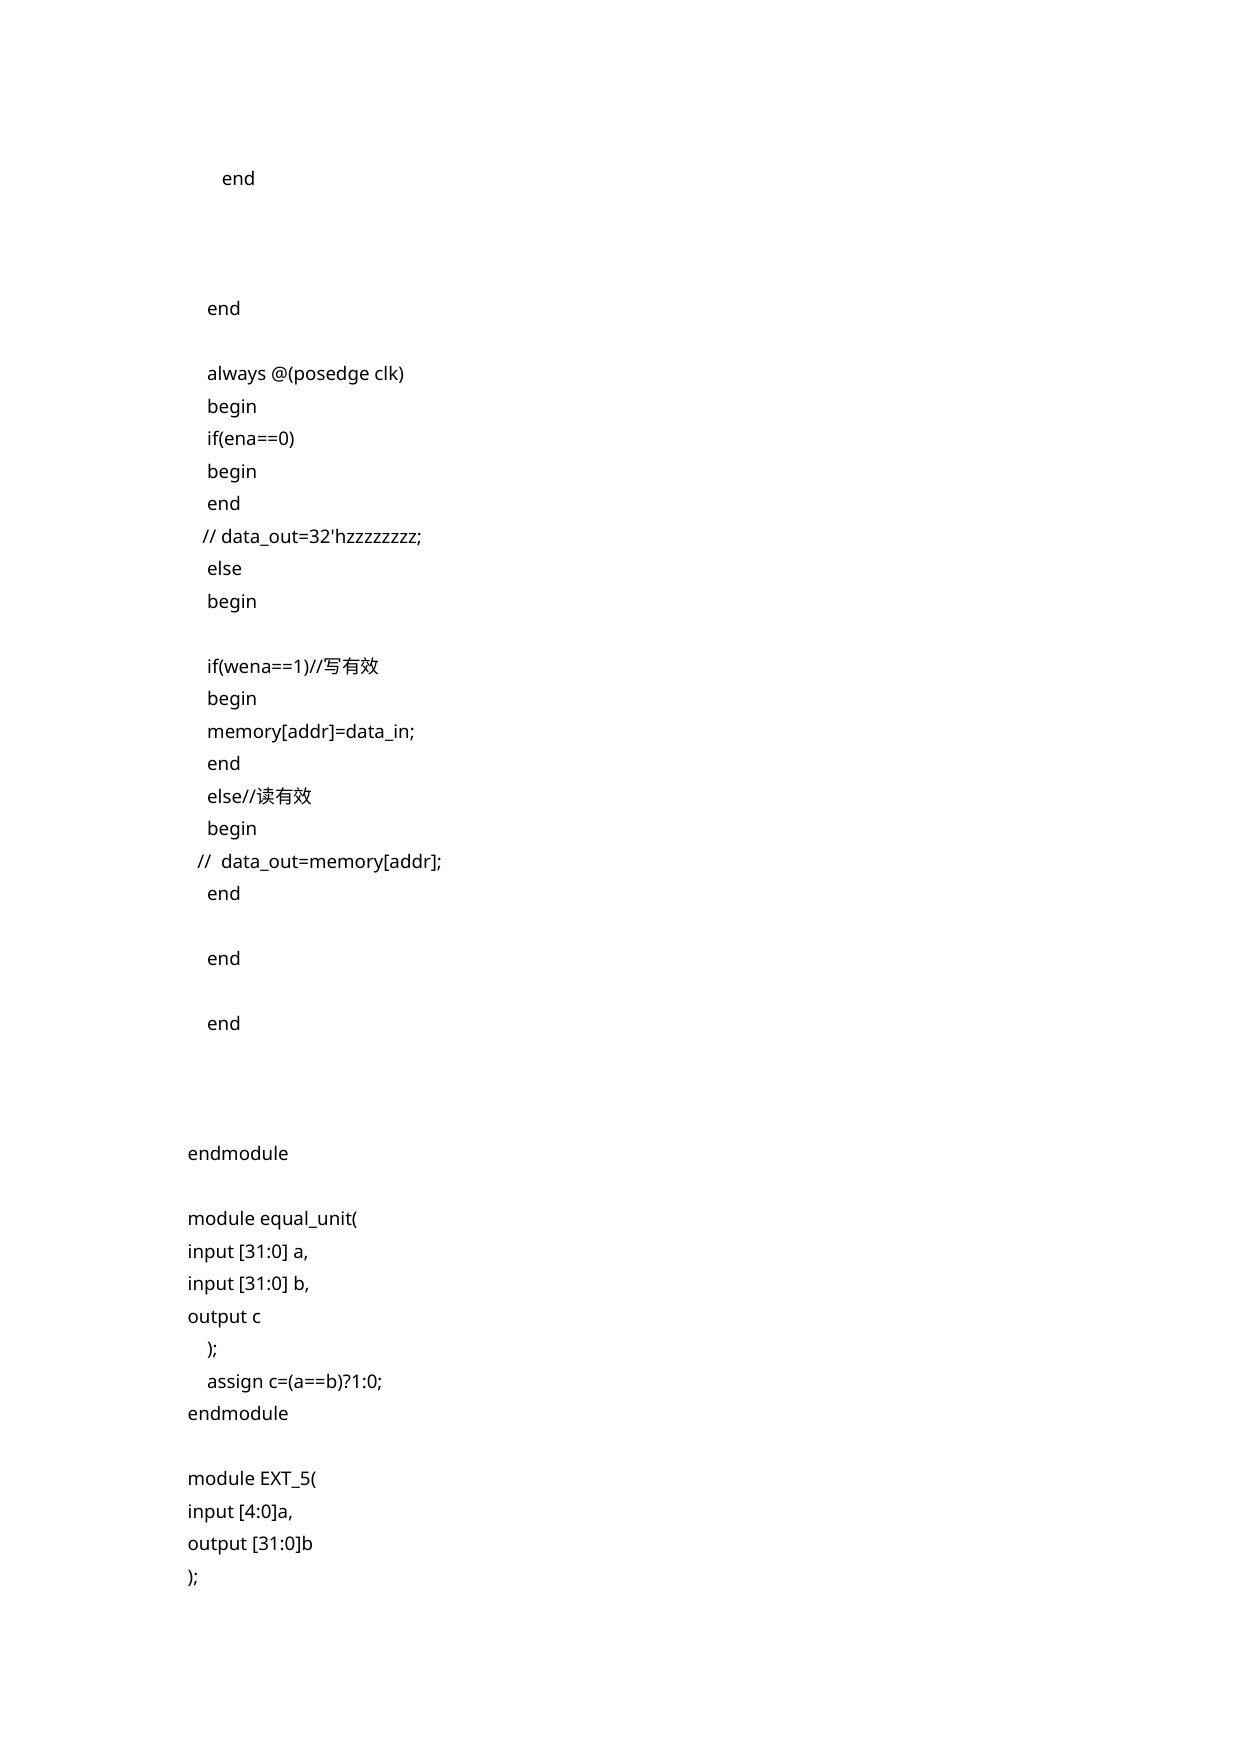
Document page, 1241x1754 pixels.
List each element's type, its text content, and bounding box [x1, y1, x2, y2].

text endmodule [187, 1397, 1053, 1429]
text module EXT_5( [187, 1462, 1053, 1494]
text begin [187, 812, 1053, 844]
text input [31:0] b, [187, 1267, 1053, 1299]
text output c [187, 1299, 1053, 1332]
text begin [187, 584, 1053, 617]
text else [187, 552, 1053, 584]
text end [187, 292, 1053, 324]
text ); [187, 1332, 1053, 1364]
text input [4:0]a, [187, 1494, 1053, 1527]
text end [187, 942, 1053, 974]
text begin [187, 454, 1053, 487]
text ); [187, 1559, 1053, 1592]
text // data_out=32'hzzzzzzzz; [187, 519, 1053, 552]
text if(wena==1)//写有效 [187, 649, 1053, 682]
text module equal_unit( [187, 1202, 1053, 1234]
text // data_out=memory[addr]; [187, 844, 1053, 877]
text output [31:0]b [187, 1527, 1053, 1559]
text begin [187, 389, 1053, 422]
text assign c=(a==b)?1:0; [187, 1364, 1053, 1397]
text end [187, 1007, 1053, 1039]
text endmodule [187, 1137, 1053, 1169]
text end [187, 487, 1053, 519]
text begin [187, 682, 1053, 714]
text else//读有效 [187, 779, 1053, 812]
text memory[addr]=data_in; [187, 714, 1053, 747]
text end [187, 747, 1053, 779]
text if(ena==0) [187, 422, 1053, 454]
text always @(posedge clk) [187, 357, 1053, 389]
text end [187, 162, 1053, 194]
text end [187, 877, 1053, 909]
text input [31:0] a, [187, 1234, 1053, 1267]
